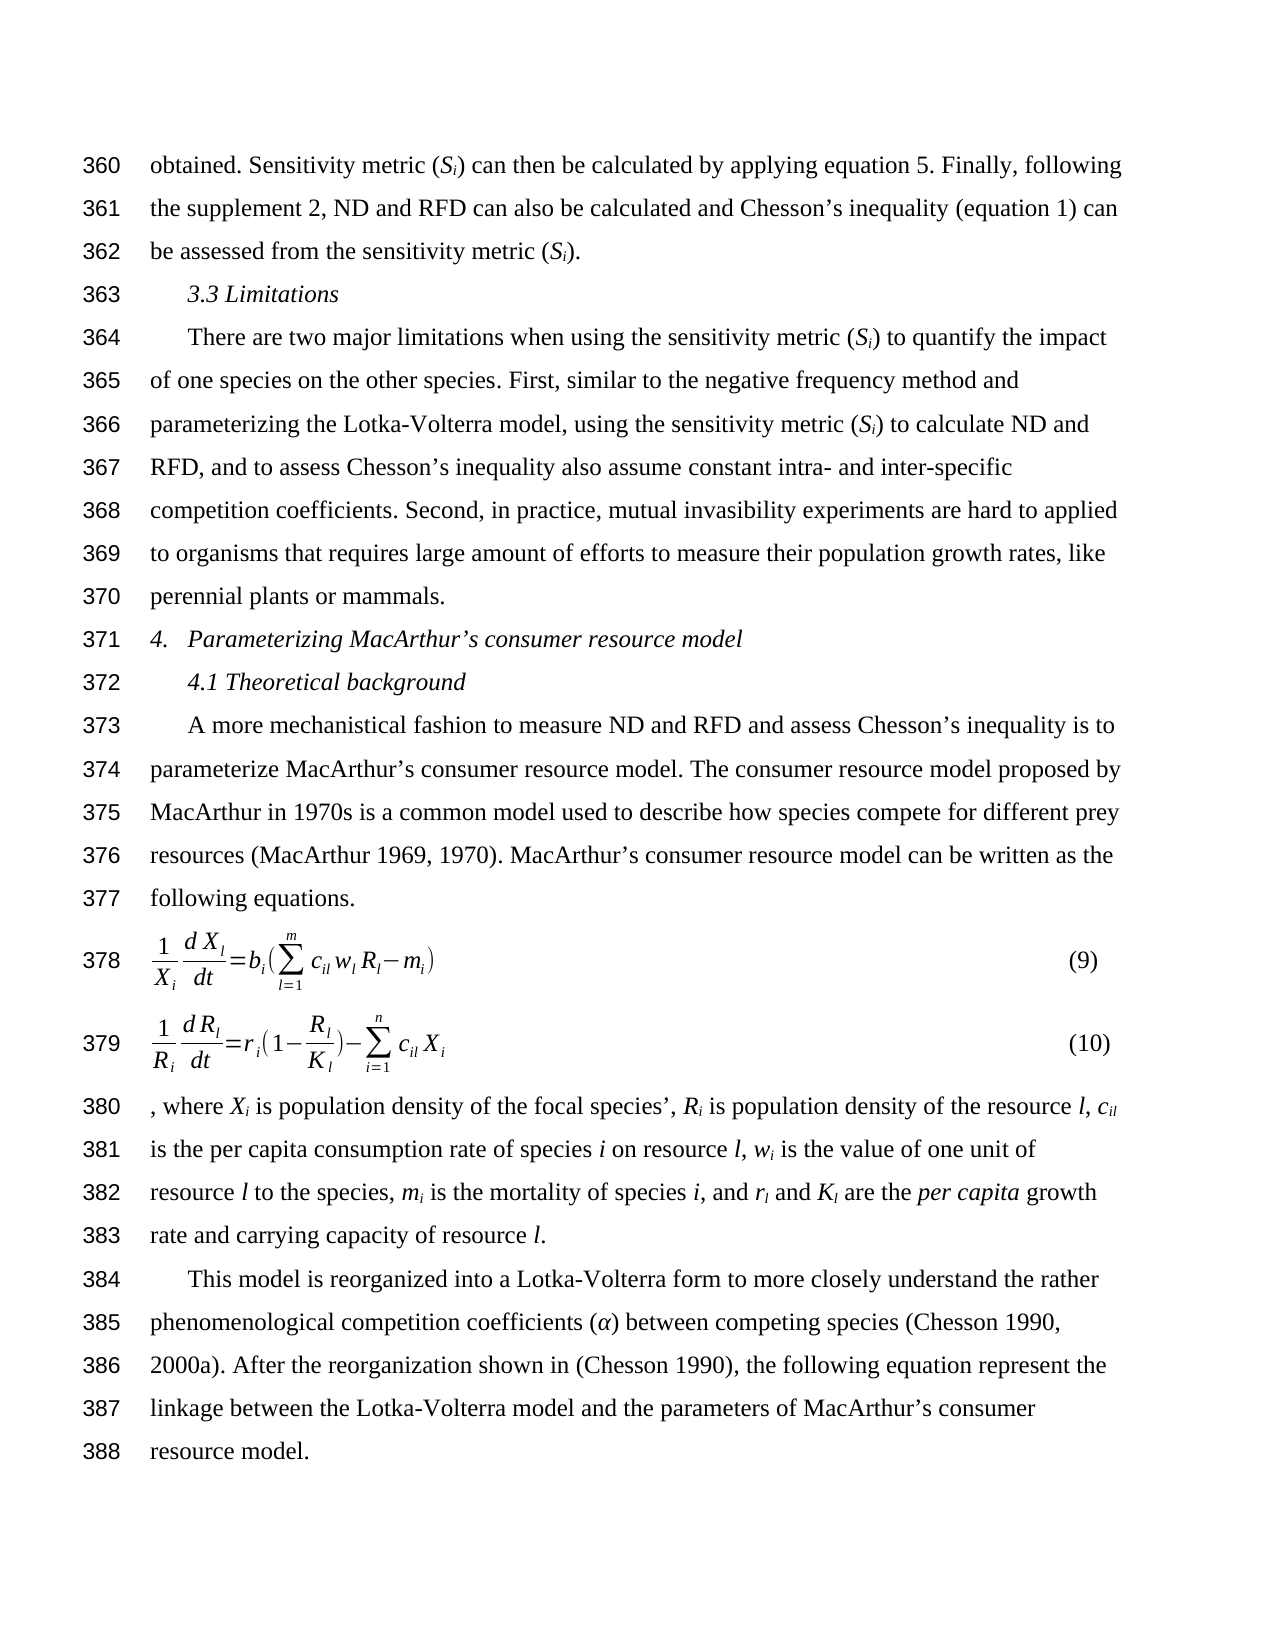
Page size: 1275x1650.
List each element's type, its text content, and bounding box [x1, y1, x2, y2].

list Limitations [187, 279, 1125, 308]
text (10) [150, 1009, 1125, 1077]
text There are two major limitations when using the sensitivity metric (Si) to quantify the impact of one species on the other species. First, similar to the negative frequency method and parameterizing the Lotka-Volterra model, using the sensitivity metric (Si) to calculate ND and RFD, and to assess Chesson’s inequality also assume constant intra- and inter-specific competition coefficients. Second, in practice, mutual invasibility experiments are hard to applied to organisms that requires large amount of efforts to measure their population growth rates, like perennial plants or mammals. [150, 322, 1125, 610]
list Parameterizing MacArthur’s consumer resource model [150, 624, 1125, 653]
text 4.1 Theoretical background [187, 667, 1125, 696]
text This model is reorganized into a Lotka-Volterra form to more closely understand the rather phenomenological competition coefficients (α) between competing species (Chesson 1990, 2000a). After the reorganization shown in (Chesson 1990), the following equation represent the linkage between the Lotka-Volterra model and the parameters of MacArthur’s consumer resource model. [150, 1264, 1125, 1465]
text (9) [150, 926, 1125, 994]
text , where Xi is population density of the focal species’, Ri is population density of the resource l, cil is the per capita consumption rate of species i on resource l, wi is the value of one unit of resource l to the species, mi is the mortality of species i, and rl and Kl are the per capita growth rate and carrying capacity of resource l. [150, 1091, 1125, 1249]
text A more mechanistical fashion to measure ND and RFD and assess Chesson’s inequality is to parameterize MacArthur’s consumer resource model. The consumer resource model proposed by MacArthur in 1970s is a common model used to describe how species compete for different prey resources (MacArthur 1969, 1970). MacArthur’s consumer resource model can be written as the following equations. [150, 711, 1125, 912]
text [150, 150, 1125, 265]
